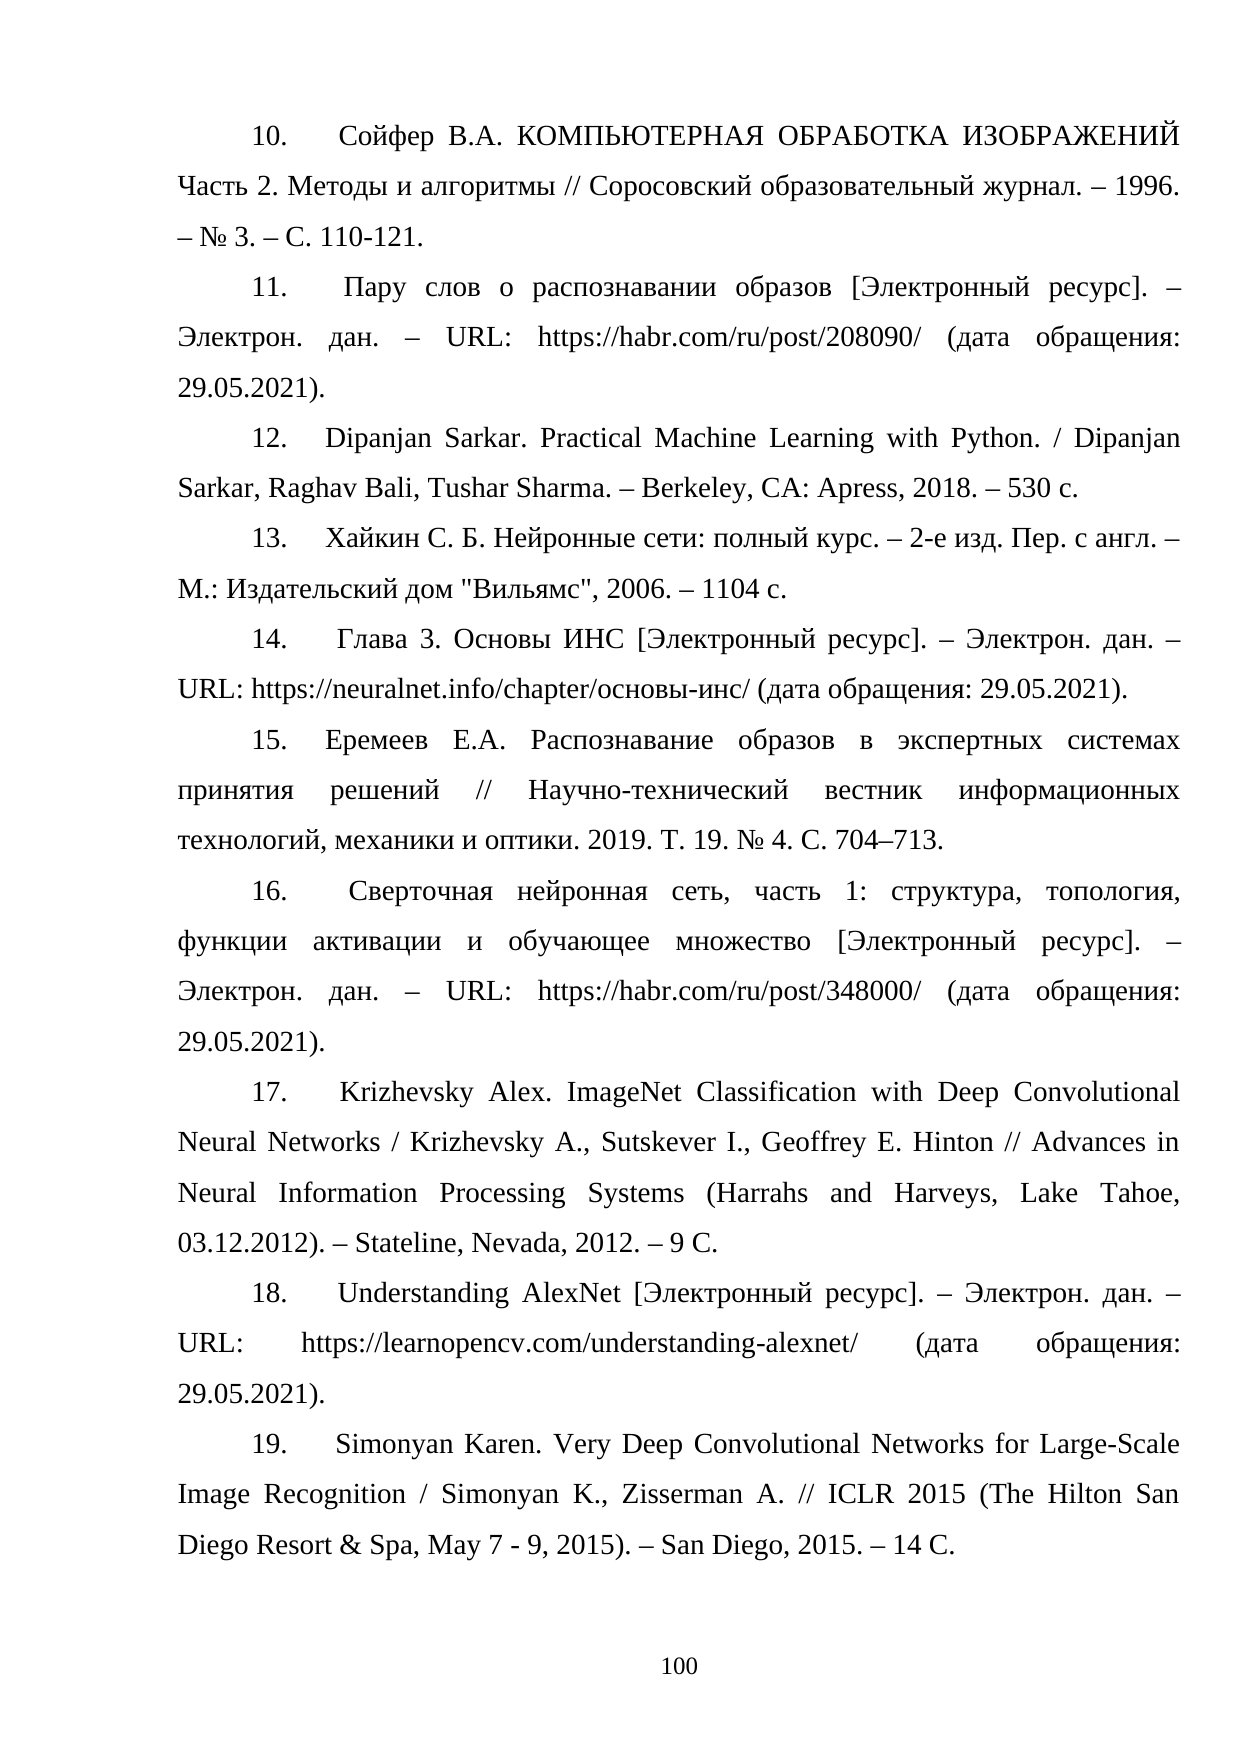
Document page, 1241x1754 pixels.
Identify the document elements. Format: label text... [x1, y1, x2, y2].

list Сверточная нейронная сеть, часть 1: структура, топология, функции активации и обучающее множество [Электронный ресурс]. – Электрон. дан. – URL: https://habr.com/ru/post/348000/ (дата обращения: 29.05.2021). [177, 873, 1181, 1057]
list Understanding AlexNet [Электронный ресурс]. – Электрон. дан. – URL: https://learnopencv.com/understanding-alexnet/ (дата обращения: 29.05.2021). [177, 1275, 1181, 1409]
list Krizhevsky Alex. ImageNet Classification with Deep Convolutional Neural Networks / Krizhevsky A., Sutskever I., Geoffrey E. Hinton // Advances in Neural Information Processing Systems (Harrahs and Harveys, Lake Tahoe, 03.12.2012). – Stateline, Nevada, 2012. – 9 C. [177, 1074, 1181, 1258]
list Пару слов о распознавании образов [Электронный ресурс]. – Электрон. дан. – URL: https://habr.com/ru/post/208090/ (дата обращения: 29.05.2021). [177, 269, 1181, 403]
list Глава 3. Основы ИНС [Электронный ресурс]. – Электрон. дан. – URL: https://neuralnet.info/chapter/основы-инс/ (дата обращения: 29.05.2021). [177, 621, 1181, 705]
list Сойфер В.А. КОМПЬЮТЕРНАЯ ОБРАБОТКА ИЗОБРАЖЕНИЙ Часть 2. Методы и алгоритмы // Соросовский образовательный журнал. – 1996. – № 3. – С. 110-121. [177, 118, 1181, 252]
list Dipanjan Sarkar. Practical Machine Learning with Python. / Dipanjan Sarkar, Raghav Bali, Tushar Sharma. – Berkeley, CA: Apress, 2018. – 530 с. [177, 420, 1181, 504]
list Еремеев Е.А. Распознавание образов в экспертных системах принятия решений // Научно-технический вестник информационных технологий, механики и оптики. 2019. Т. 19. № 4. С. 704–713. [177, 722, 1181, 856]
list Хайкин С. Б. Нейронные сети: полный курс. – 2-e изд. Пер. с англ. – М.: Издательский дом "Вильямс", 2006. – 1104 с. [177, 521, 1181, 604]
list Simonyan Karen. Very Deep Convolutional Networks for Large-Scale Image Recognition / Simonyan K., Zisserman A. // ICLR 2015 (The Hilton San Diego Resort & Spa, May 7 - 9, 2015). – San Diego, 2015. – 14 C. [177, 1426, 1181, 1560]
